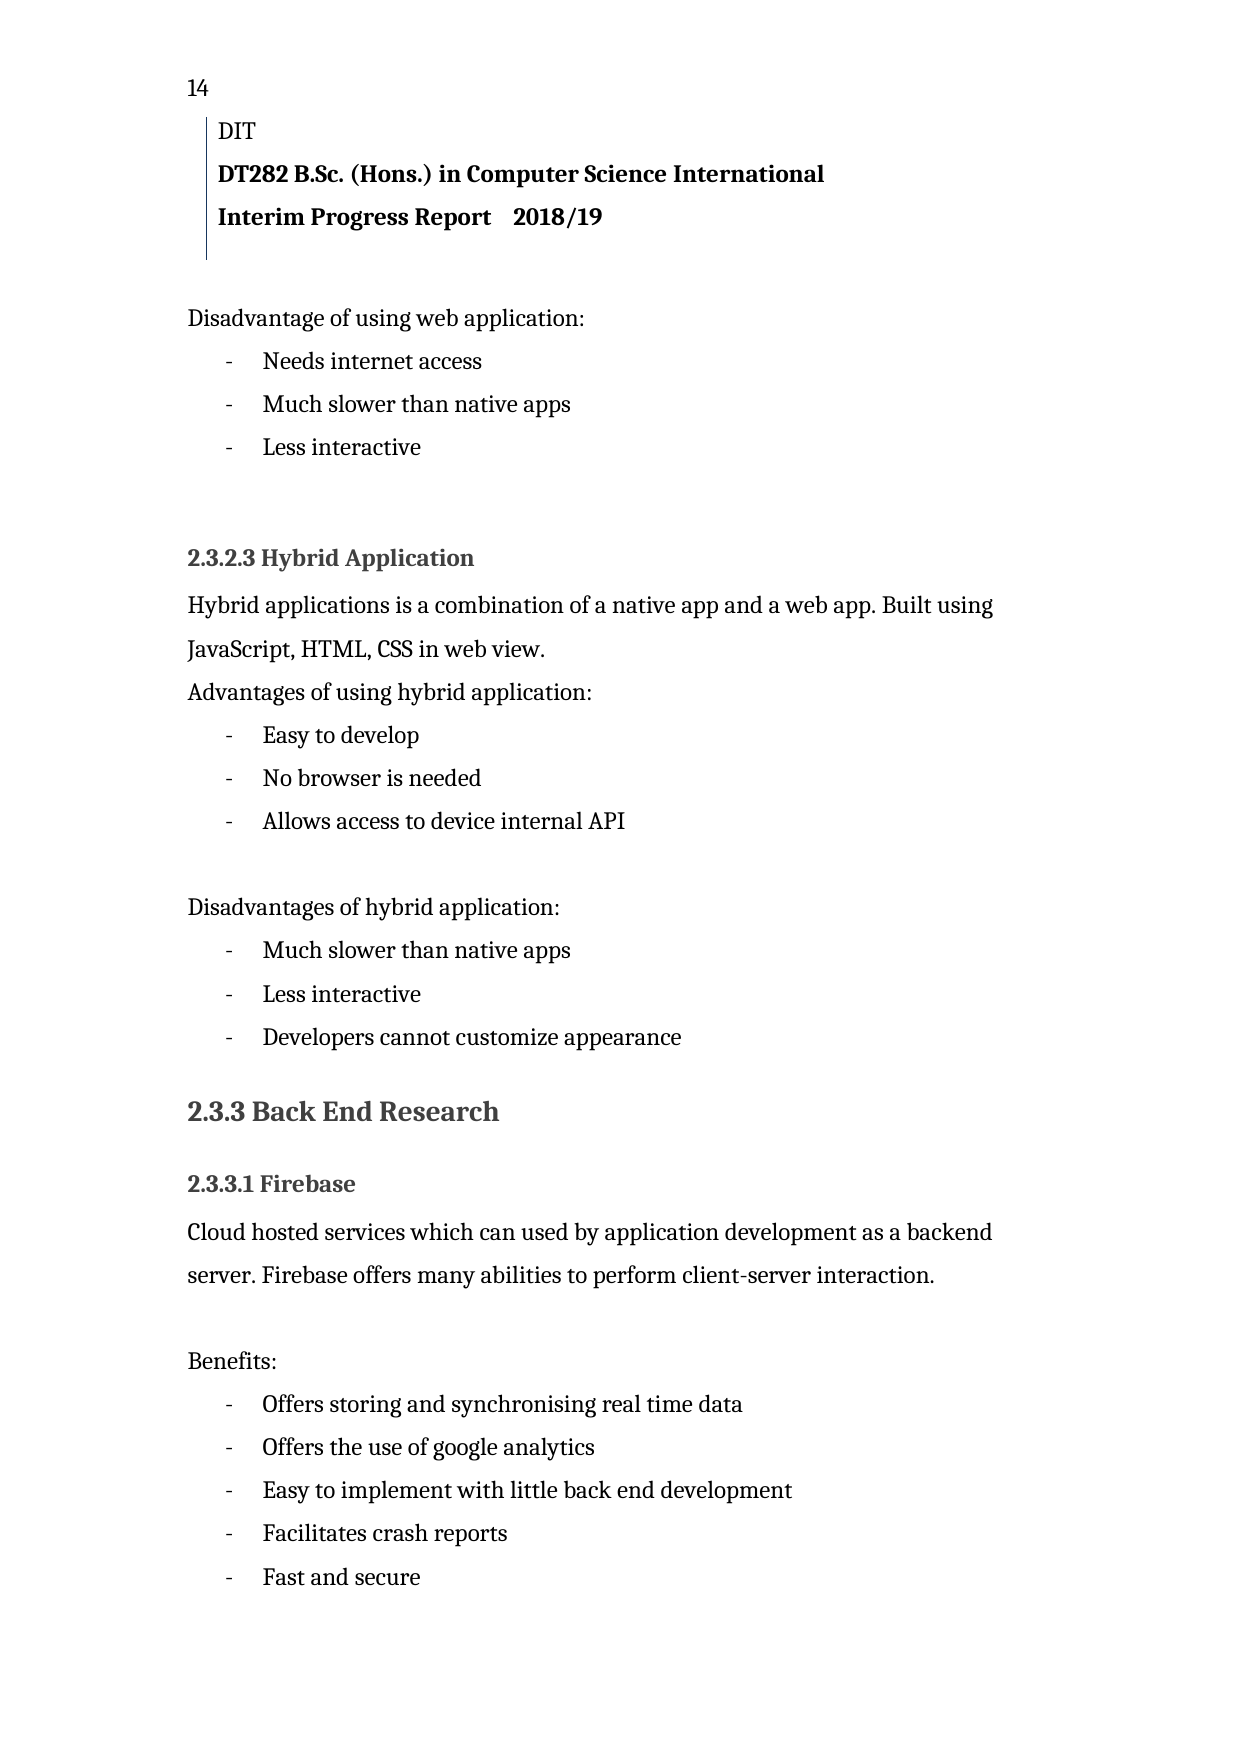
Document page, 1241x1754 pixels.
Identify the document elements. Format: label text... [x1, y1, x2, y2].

list Much slower than native apps [225, 390, 1053, 418]
list Fast and secure [225, 1562, 1053, 1591]
list Offers the use of google analytics [225, 1433, 1053, 1462]
text Hybrid applications is a combination of a native app and a web app. Built using JavaScript, HTML, CSS in web view. [187, 591, 1053, 663]
list Facilitates crash reports [225, 1519, 1053, 1548]
text Cloud hosted services which can used by application development as a backend server. Firebase offers many abilities to perform client-server interaction. [187, 1217, 1053, 1289]
list Less interactive [225, 979, 1053, 1008]
list Needs internet access [225, 347, 1053, 375]
text Disadvantages of hybrid application: [187, 893, 1053, 922]
text Benefits: [187, 1347, 1053, 1376]
list No browser is needed [225, 764, 1053, 793]
list Less interactive [225, 433, 1053, 462]
list Easy to develop [225, 721, 1053, 749]
list Developers cannot customize appearance [225, 1023, 1053, 1051]
text Disadvantage of using web application: [187, 303, 1053, 332]
text Advantages of using hybrid application: [187, 678, 1053, 706]
list Offers storing and synchronising real time data [225, 1390, 1053, 1419]
subtitle 2.3.3 Back End Research [187, 1095, 1053, 1128]
list Much slower than native apps [225, 936, 1053, 965]
subtitle 2.3.3.1 Firebase [187, 1170, 1053, 1199]
subtitle 2.3.2.3 Hybrid Application [187, 544, 1053, 573]
list Allows access to device internal API [225, 807, 1053, 836]
list Easy to implement with little back end development [225, 1476, 1053, 1505]
